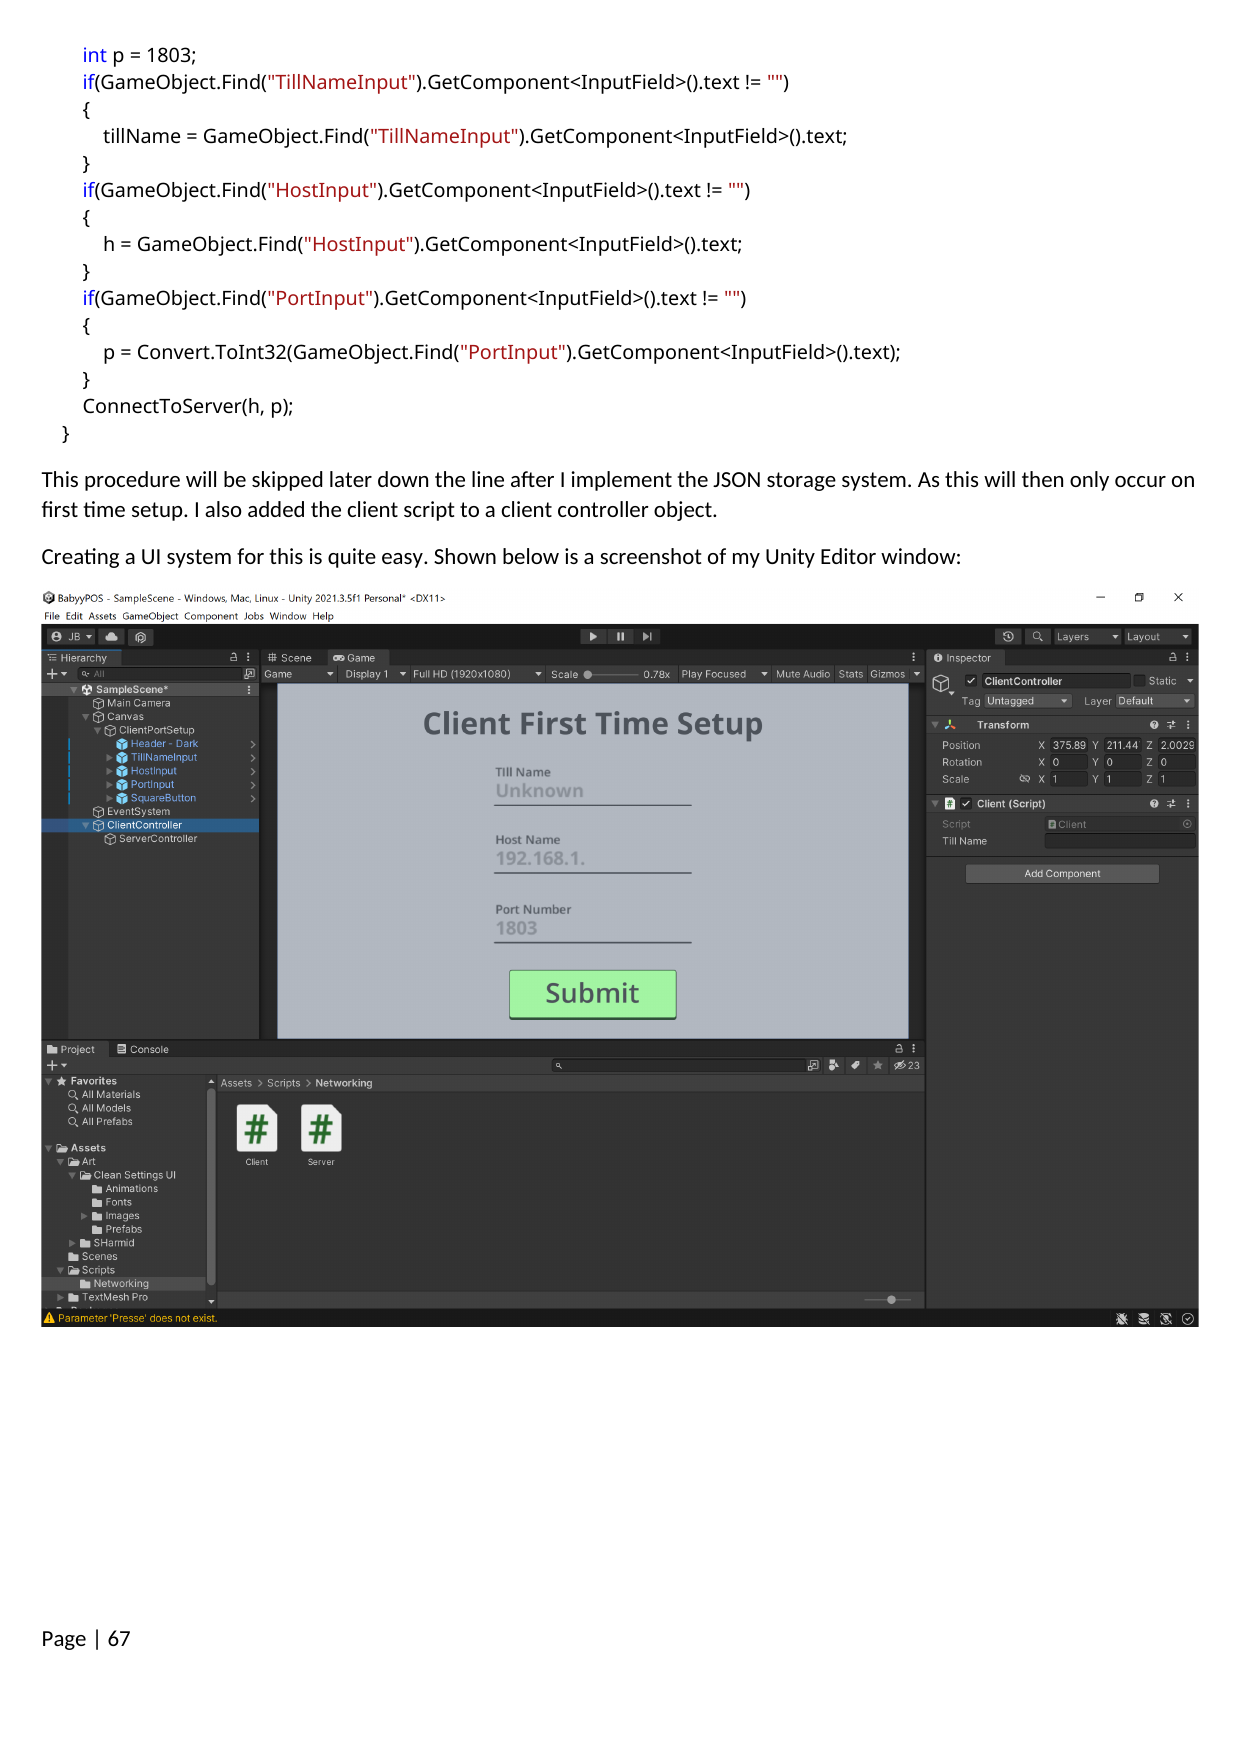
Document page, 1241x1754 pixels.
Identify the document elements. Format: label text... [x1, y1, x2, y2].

text } [41, 257, 1199, 284]
text } [41, 419, 1199, 446]
text if(GameObject.Find("PortInput").GetComponent<InputField>().text != "") [41, 284, 1199, 311]
text int p = 1803; [41, 41, 1199, 68]
text if(GameObject.Find("HostInput").GetComponent<InputField>().text != "") [41, 176, 1199, 203]
picture [41, 588, 1199, 1327]
text tillName = GameObject.Find("TillNameInput").GetComponent<InputField>().text; [41, 122, 1199, 149]
text h = GameObject.Find("HostInput").GetComponent<InputField>().text; [41, 230, 1199, 257]
text if(GameObject.Find("TillNameInput").GetComponent<InputField>().text != "") [41, 68, 1199, 95]
text Creating a UI system for this is quite easy. Shown below is a screenshot of my Unity Editor window: [41, 542, 1199, 570]
text p = Convert.ToInt32(GameObject.Find("PortInput").GetComponent<InputField>().text); [41, 338, 1199, 365]
text } [41, 365, 1199, 392]
text { [41, 311, 1199, 338]
text { [41, 95, 1199, 122]
text { [41, 203, 1199, 230]
text ConnectToServer(h, p); [41, 392, 1199, 419]
text } [41, 149, 1199, 176]
text This procedure will be skipped later down the line after I implement the JSON storage system. As this will then only occur on first time setup. I also added the client script to a client controller object. [41, 465, 1199, 523]
